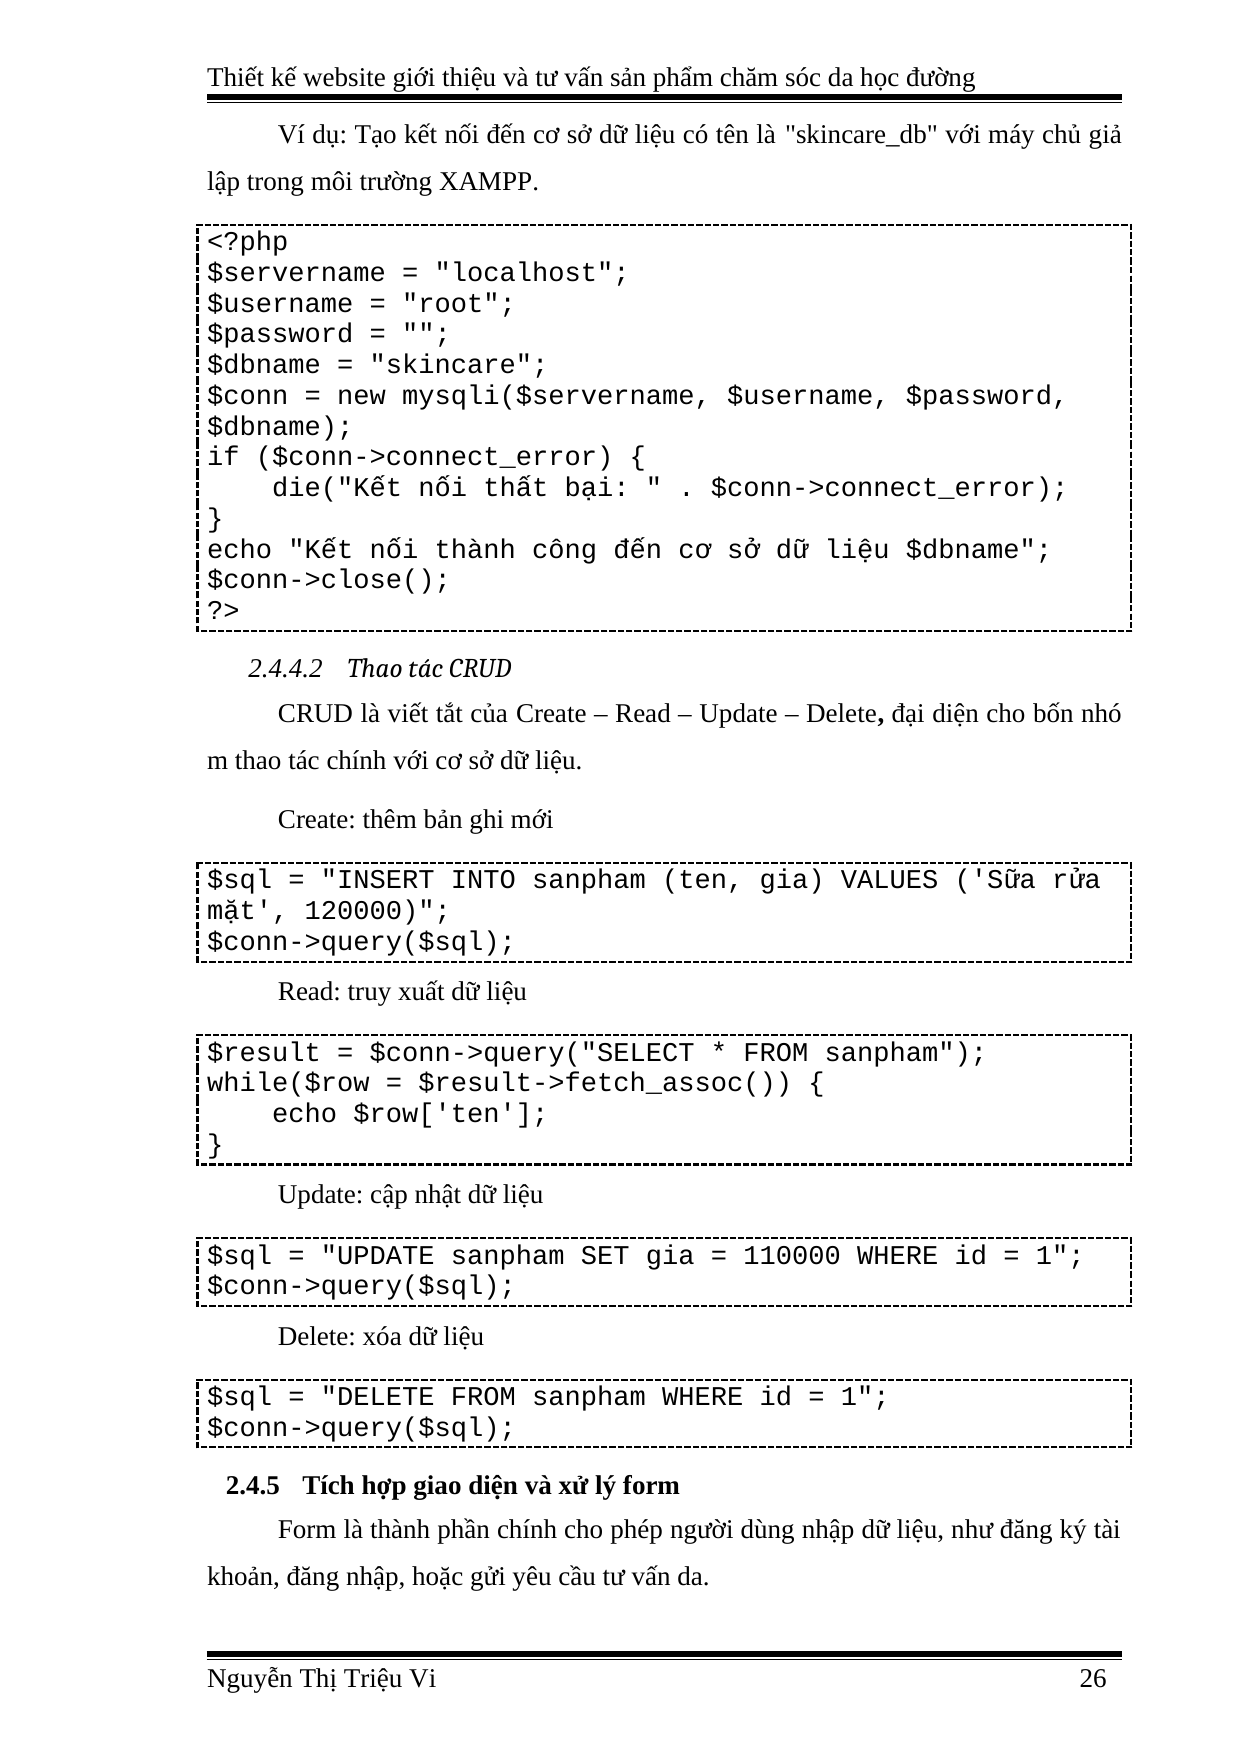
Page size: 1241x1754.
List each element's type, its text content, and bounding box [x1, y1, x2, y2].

text $conn->query($sql); [196, 924, 1132, 963]
text $conn->query($sql); [196, 1268, 1132, 1307]
text $conn = new mysqli($servername, $username, $password, $dbname); [207, 382, 1122, 443]
text <?php [196, 224, 1132, 259]
text $result = $conn->query("SELECT * FROM sanpham"); [196, 1034, 1132, 1069]
text Delete: xóa dữ liệu [207, 1319, 1122, 1351]
subtitle Thao tác CRUD [248, 653, 1122, 685]
text Ví dụ: Tạo kết nối đến cơ sở dữ liệu có tên là "skincare_db" với máy chủ giả lập trong môi trường XAMPP. [207, 118, 1122, 196]
text } [207, 505, 1122, 535]
text Read: truy xuất dữ liệu [207, 975, 1122, 1006]
text } [196, 1127, 1132, 1166]
text die("Kết nối thất bại: " . $conn->connect_error); [207, 474, 1122, 505]
text $servername = "localhost"; [207, 259, 1122, 289]
text $dbname = "skincare"; [207, 351, 1122, 382]
text Update: cập nhật dữ liệu [207, 1178, 1122, 1209]
text Form là thành phần chính cho phép người dùng nhập dữ liệu, như đăng ký tài khoản, đăng nhập, hoặc gửi yêu cầu tư vấn da. [207, 1513, 1122, 1591]
text Tích hợp giao diện và xử lý form [226, 1469, 1122, 1501]
text $sql = "DELETE FROM sanpham WHERE id = 1"; [196, 1379, 1132, 1409]
text CRUD là viết tắt của Create – Read – Update – Delete, đại diện cho bốn nhóm thao tác chính với cơ sở dữ liệu. [207, 697, 1122, 775]
text $conn->close(); [207, 566, 1122, 593]
text if ($conn->connect_error) { [207, 443, 1122, 474]
text Create: thêm bản ghi mới [207, 803, 1122, 834]
text $sql = "UPDATE sanpham SET gia = 110000 WHERE id = 1"; [196, 1237, 1132, 1268]
text echo $row['ten']; [207, 1100, 1122, 1127]
text echo "Kết nối thành công đến cơ sở dữ liệu $dbname"; [207, 535, 1122, 566]
text $sql = "INSERT INTO sanpham (ten, gia) VALUES ('Sữa rửa mặt', 120000)"; [196, 862, 1132, 924]
text $conn->query($sql); [196, 1409, 1132, 1448]
text ?> [196, 593, 1132, 632]
text $password = ""; [207, 320, 1122, 351]
text $username = "root"; [207, 289, 1122, 320]
text while($row = $result->fetch_assoc()) { [207, 1069, 1122, 1100]
